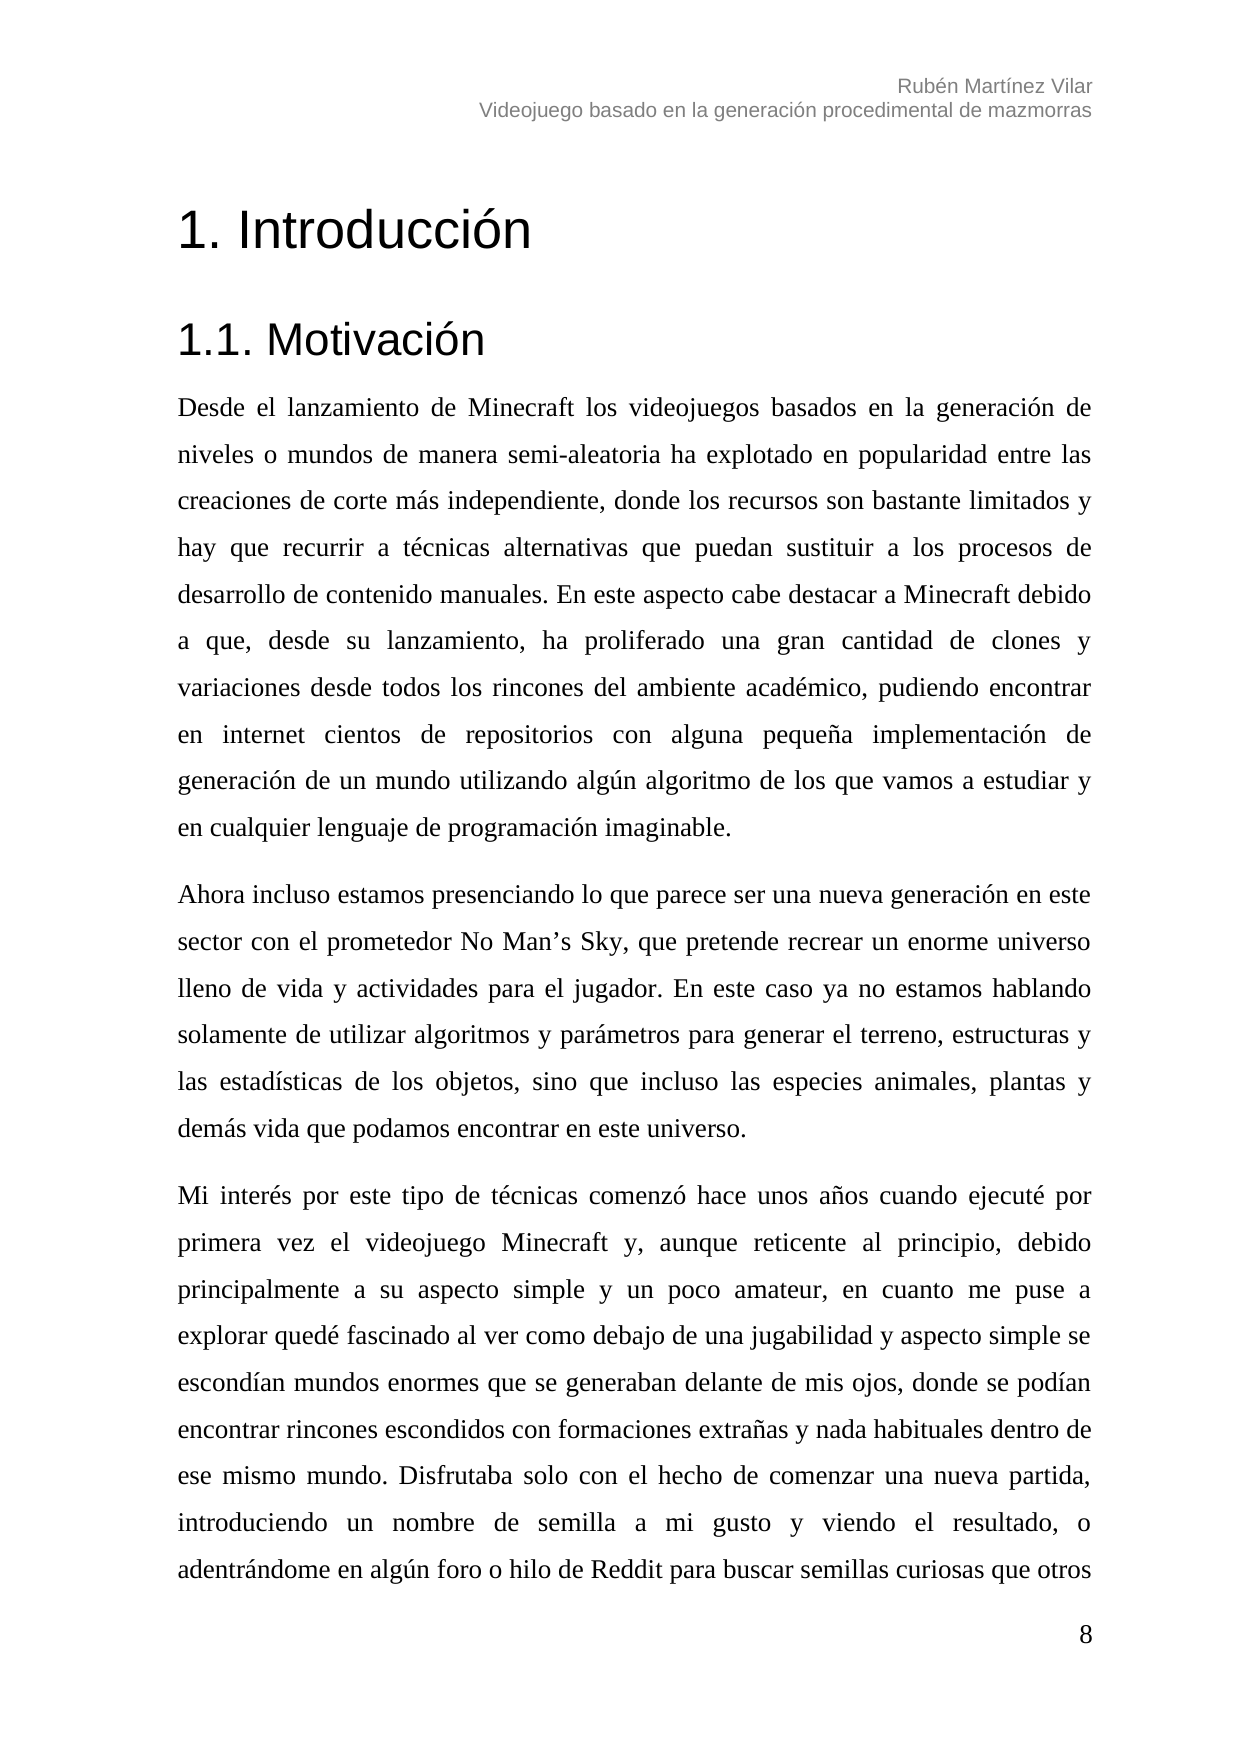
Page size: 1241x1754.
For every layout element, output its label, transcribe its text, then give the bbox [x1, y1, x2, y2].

text Desde el lanzamiento de Minecraft los videojuegos basados en la generación de niveles o mundos de manera semi-aleatoria ha explotado en popularidad entre las creaciones de corte más independiente, donde los recursos son bastante limitados y hay que recurrir a técnicas alternativas que puedan sustituir a los procesos de desarrollo de contenido manuales. En este aspecto cabe destacar a Minecraft debido a que, desde su lanzamiento, ha proliferado una gran cantidad de clones y variaciones desde todos los rincones del ambiente académico, pudiendo encontrar en internet cientos de repositorios con alguna pequeña implementación de generación de un mundo utilizando algún algoritmo de los que vamos a estudiar y en cualquier lenguaje de programación imaginable. [177, 391, 1092, 842]
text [177, 1179, 1092, 1584]
subtitle Introducción [177, 198, 1092, 260]
text Ahora incluso estamos presenciando lo que parece ser una nueva generación en este sector con el prometedor No Man’s Sky, que pretende recrear un enorme universo lleno de vida y actividades para el jugador. En este caso ya no estamos hablando solamente de utilizar algoritmos y parámetros para generar el terreno, estructuras y las estadísticas de los objetos, sino que incluso las especies animales, plantas y demás vida que podamos encontrar en este universo. [177, 878, 1092, 1143]
subtitle Motivación [177, 312, 1092, 365]
